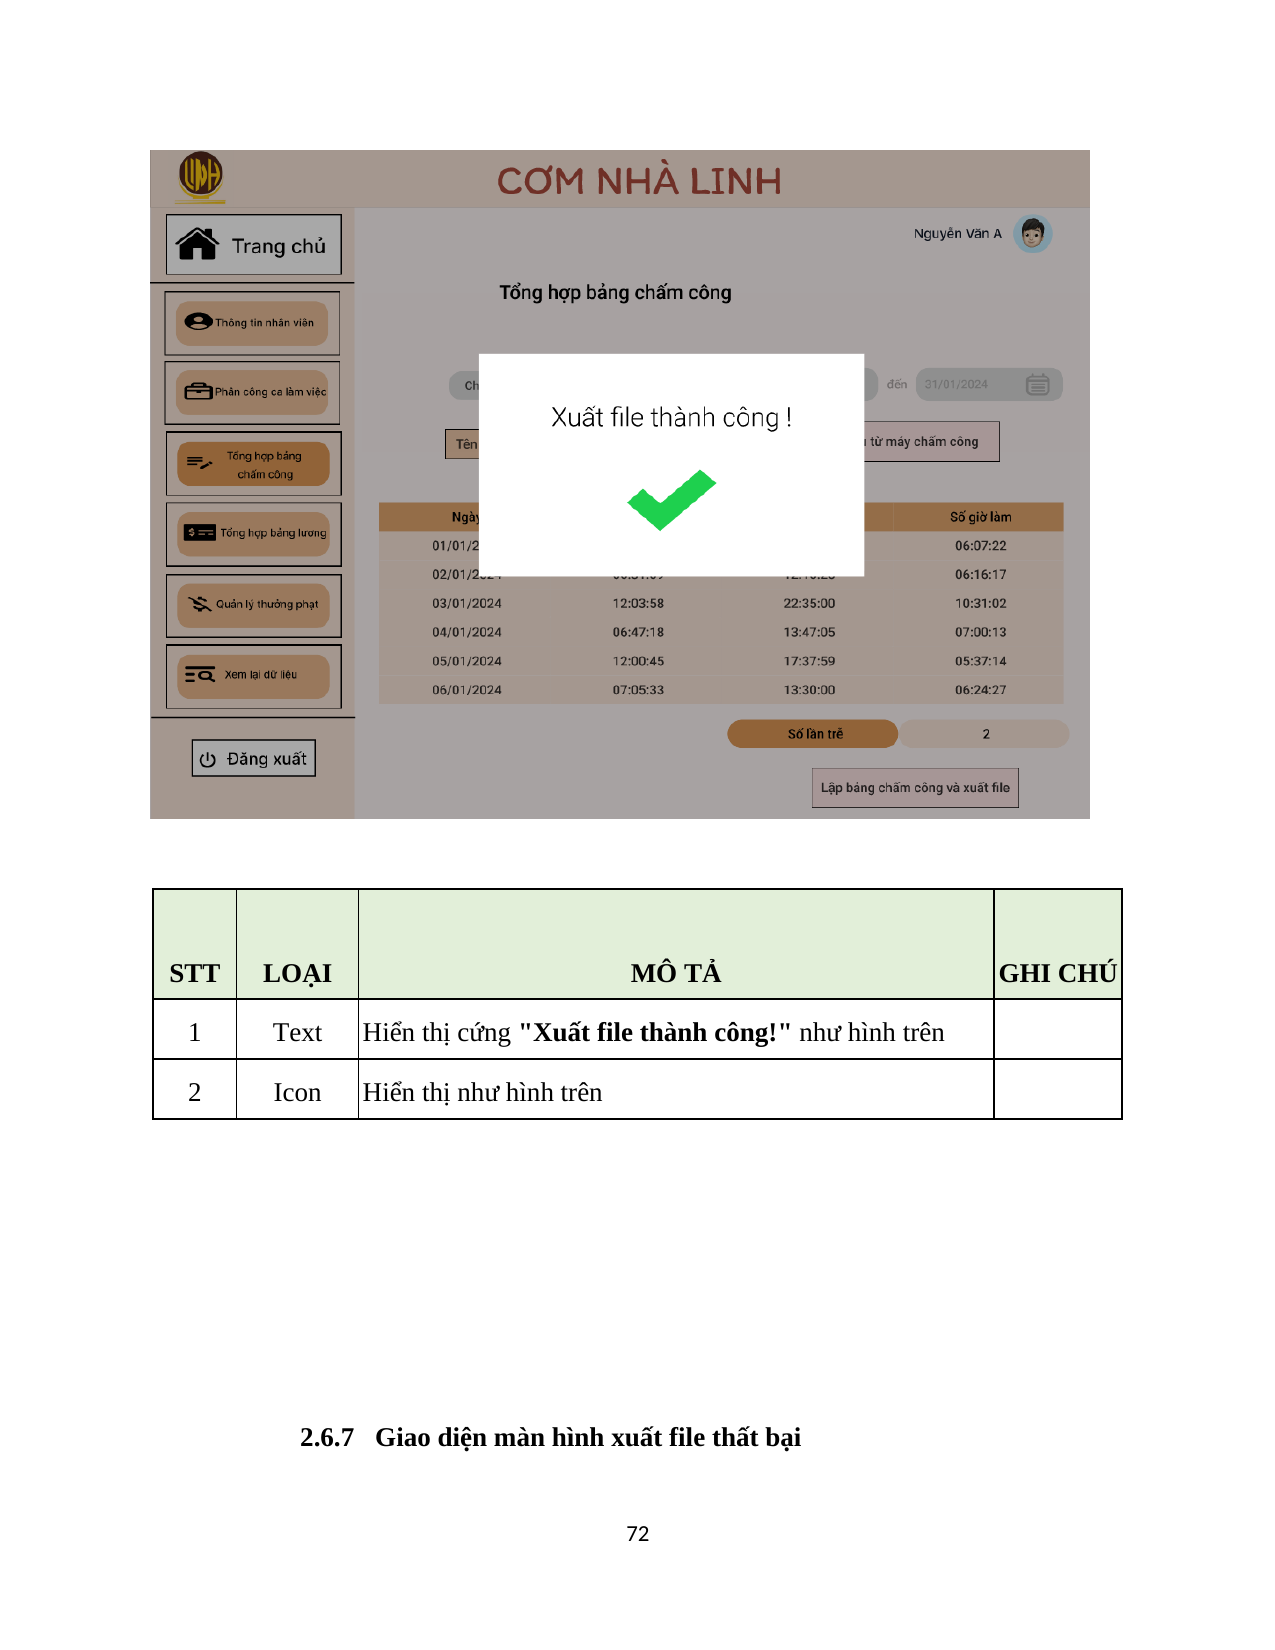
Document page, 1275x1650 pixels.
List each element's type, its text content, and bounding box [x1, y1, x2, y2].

table_header GHI CHÚ [995, 890, 1121, 998]
table_header MÔ TẢ [359, 890, 993, 998]
table_cell Hiển thị như hình trên [359, 1060, 993, 1118]
table_cell Hiển thị cứng "Xuất file thành công!" như hình trên [359, 1000, 993, 1058]
table_cell [995, 1000, 1121, 1058]
table_header STT [154, 890, 236, 998]
table_cell 2 [154, 1060, 236, 1118]
table_header LOẠI [237, 890, 358, 998]
table_cell Icon [237, 1060, 358, 1118]
picture [150, 150, 1090, 819]
table_cell 1 [154, 1000, 236, 1058]
table_cell Text [237, 1000, 358, 1058]
table_cell [995, 1060, 1121, 1118]
list Giao diện màn hình xuất file thất bại [300, 1421, 1125, 1452]
